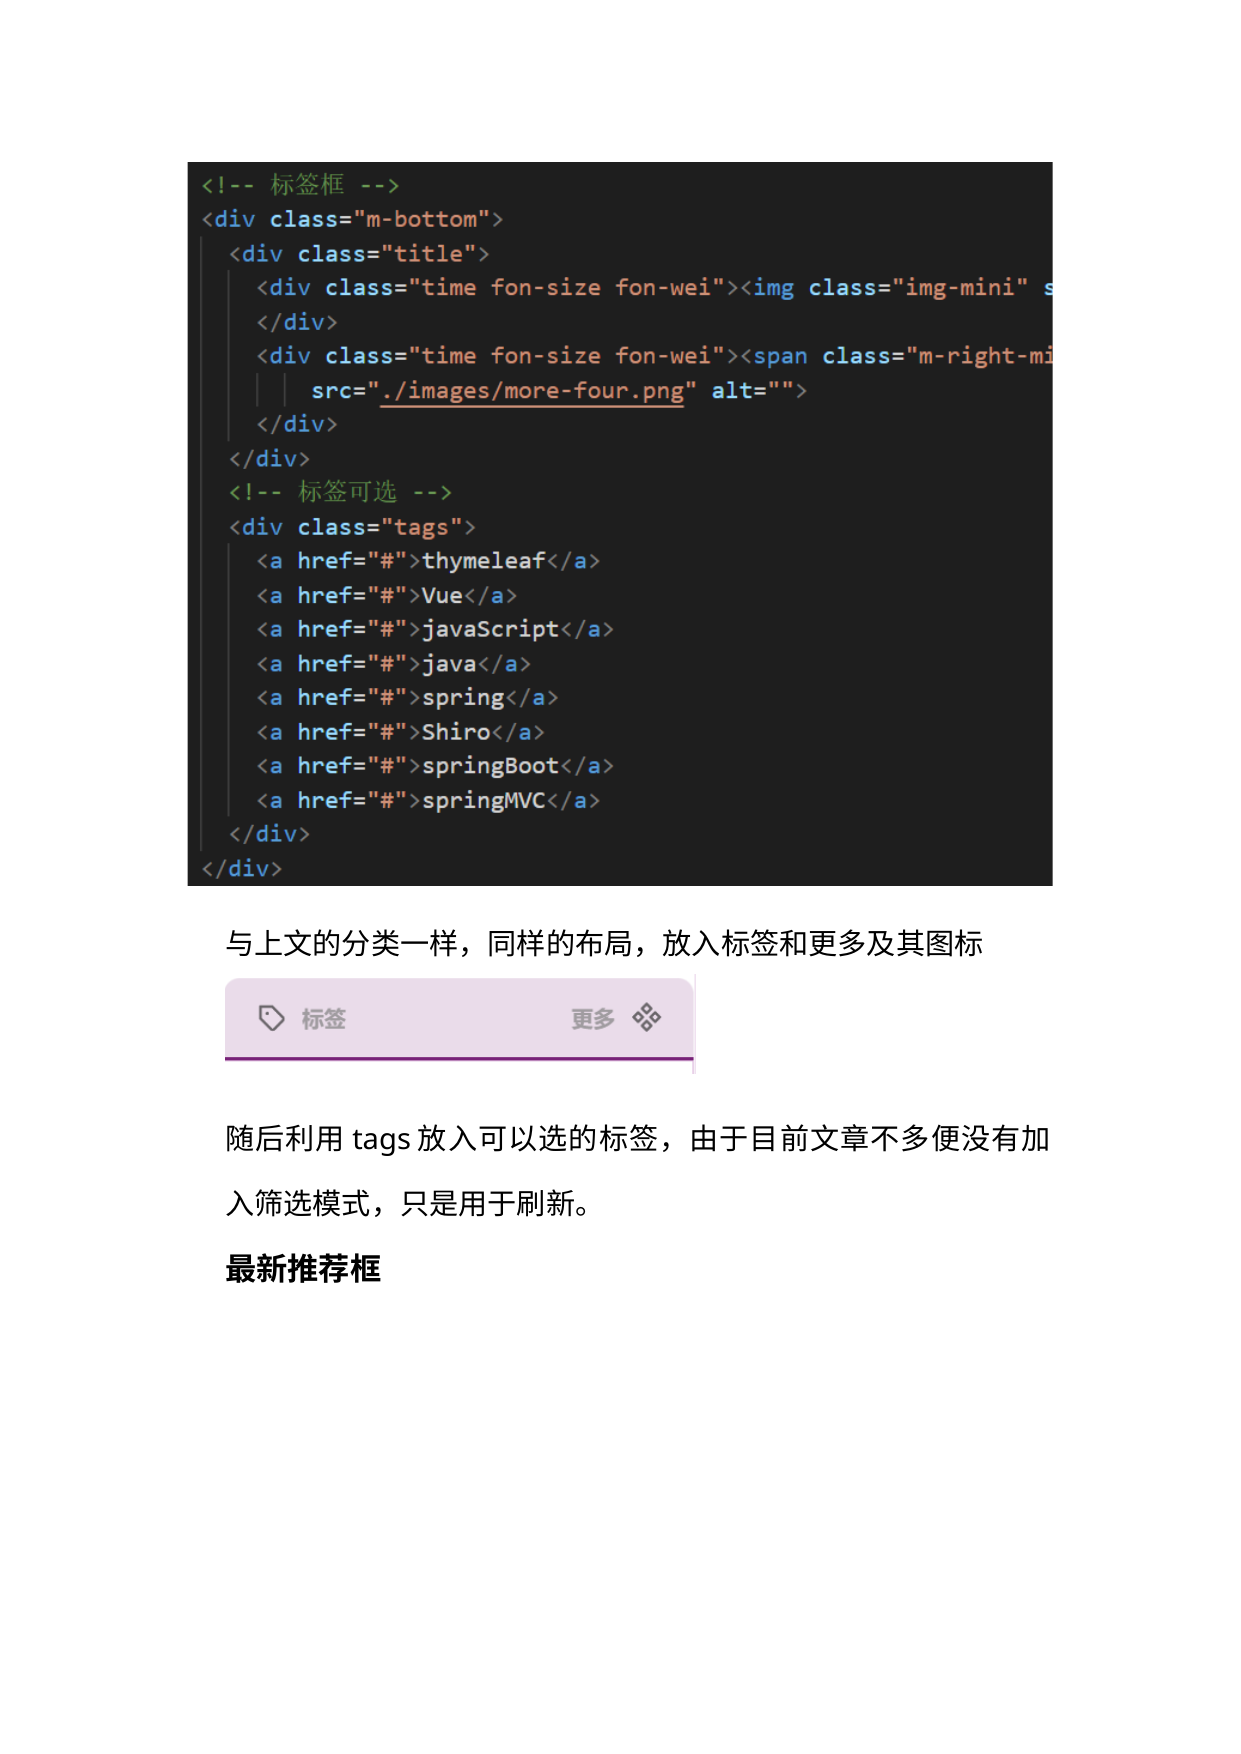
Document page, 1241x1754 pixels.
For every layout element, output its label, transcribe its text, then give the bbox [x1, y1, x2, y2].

list 与上文的分类一样，同样的布局，放入标签和更多及其图标 [225, 909, 1053, 974]
list 最新推荐框 [225, 1234, 1053, 1299]
picture [187, 162, 1053, 886]
list 随后利用tags放入可以选的标签，由于目前文章不多便没有加入筛选模式，只是用于刷新。 [225, 1104, 1053, 1234]
